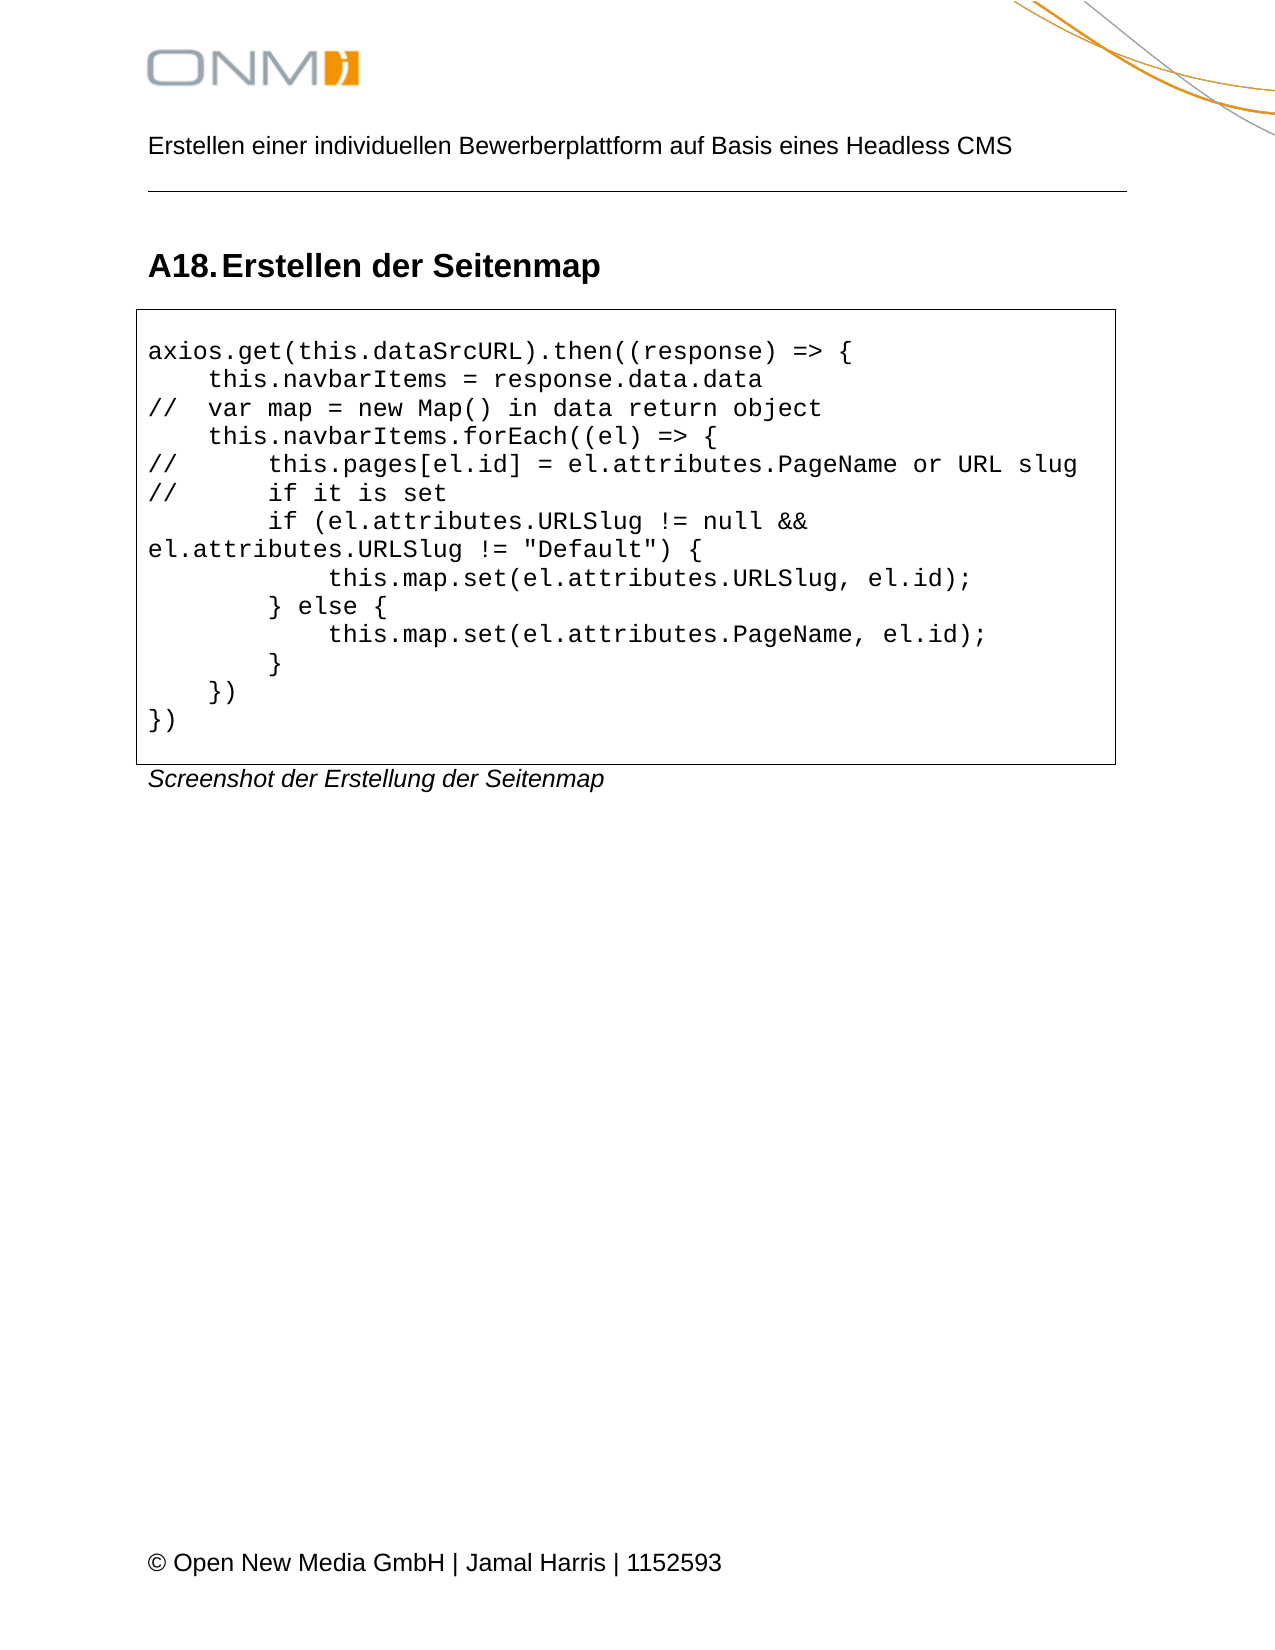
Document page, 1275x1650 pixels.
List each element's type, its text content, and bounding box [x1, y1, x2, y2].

text Erstellen der Seitenmap [148, 246, 1127, 284]
picture [116, 0, 413, 104]
table_header axios.get(this.dataSrcURL).then((response) => { this.navbarItems = response.data.data // var map = new Map() in data return object this.navbarItems.forEach((el) => { // this.pages[el.id] = el.attributes.PageName or URL slug // if it is set if (el.attributes.URLSlug != null && el.attributes.URLSlug != "Default") { this.map.set(el.attributes.URLSlug, el.id); } else { this.map.set(el.attributes.PageName, el.id); } }) }) [137, 310, 1115, 763]
text Screenshot der Erstellung der Seitenmap [148, 764, 1127, 793]
picture [1000, 1, 1275, 147]
